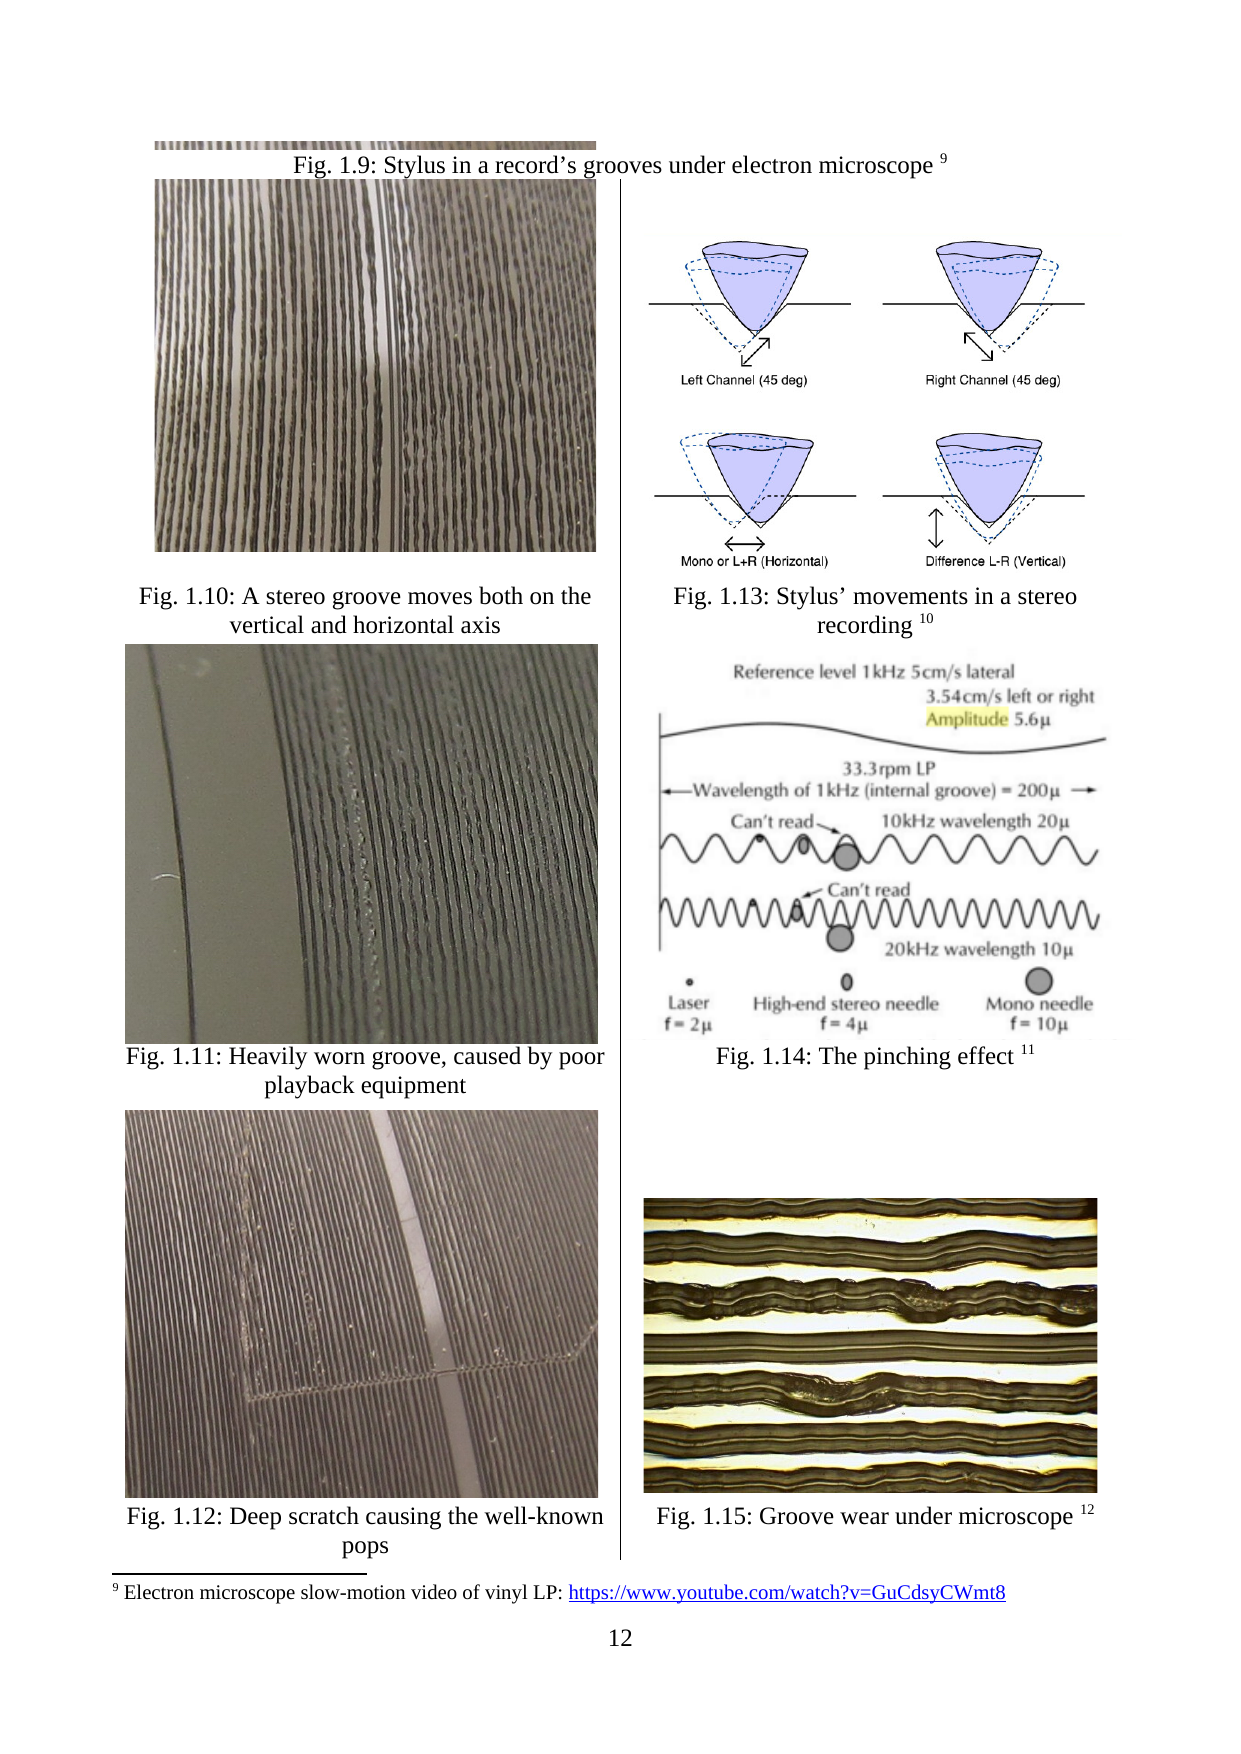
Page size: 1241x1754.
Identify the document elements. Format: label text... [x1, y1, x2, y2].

text Fig. 1.10: A stereo groove moves both on the vertical and horizontal axis [112, 581, 618, 639]
text Fig. 1.9: Stylus in a record’s grooves under electron microscope [112, 150, 1128, 179]
text Fig. 1.11: Heavily worn groove, caused by poor playback equipment [112, 1041, 618, 1099]
text recording 10 [622, 610, 1128, 639]
picture [125, 644, 598, 1044]
picture [154, 141, 597, 150]
picture [154, 179, 597, 552]
picture [624, 645, 1147, 1040]
text Fig. 1.15: Groove wear under microscope 12 [622, 1501, 1128, 1530]
picture [643, 1198, 1098, 1494]
text Fig. 1.12: Deep scratch causing the well-known pops [112, 1501, 618, 1559]
text Fig. 1.13: Stylus’ movements in a stereo [622, 581, 1128, 610]
picture [643, 233, 1122, 579]
picture [125, 1110, 599, 1498]
text Fig. 1.14: The pinching effect 11 [622, 1041, 1128, 1070]
